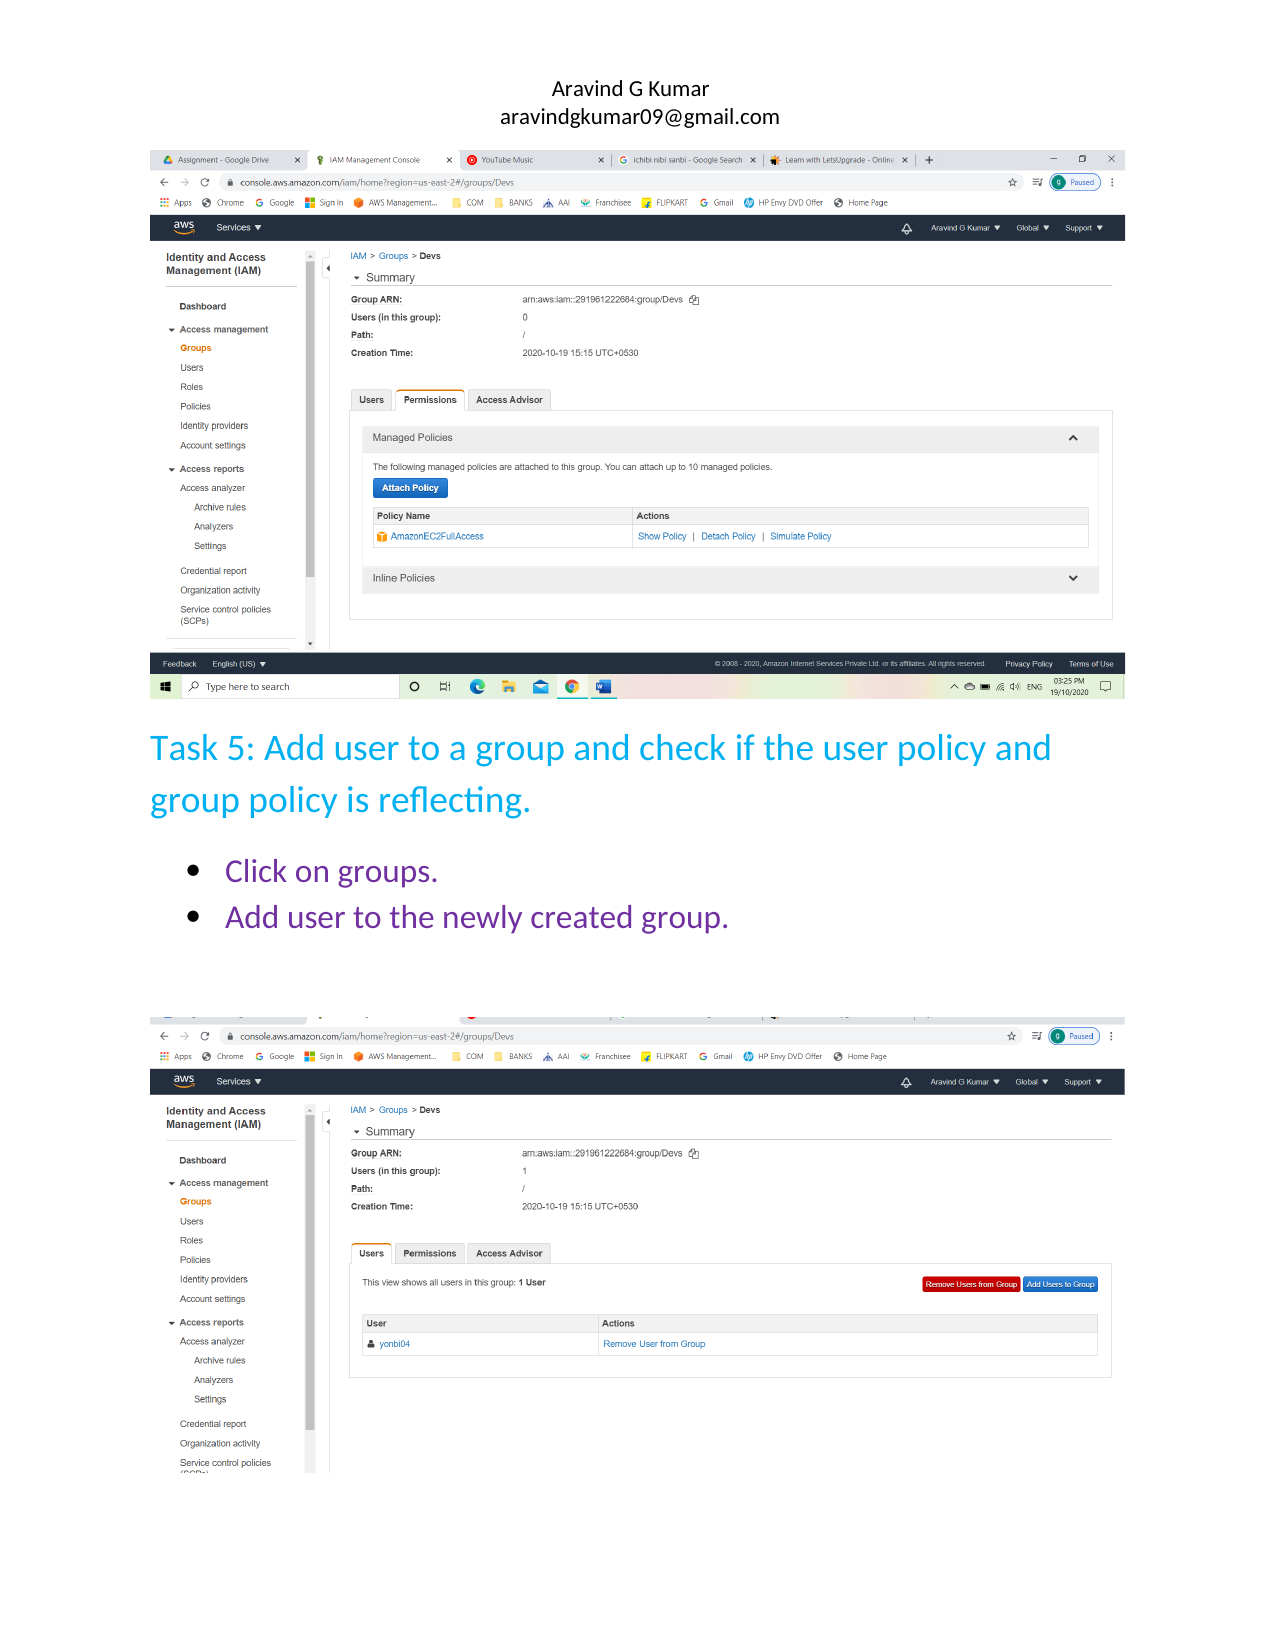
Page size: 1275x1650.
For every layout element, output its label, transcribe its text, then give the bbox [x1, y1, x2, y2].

list Click on groups. [187, 850, 1125, 890]
picture [150, 1017, 1125, 1473]
text Task 5: Add user to a group and check if the user policy and group policy is reflecting. [150, 723, 1125, 822]
picture [150, 150, 1125, 699]
list Add user to the newly created group. [187, 896, 1125, 937]
